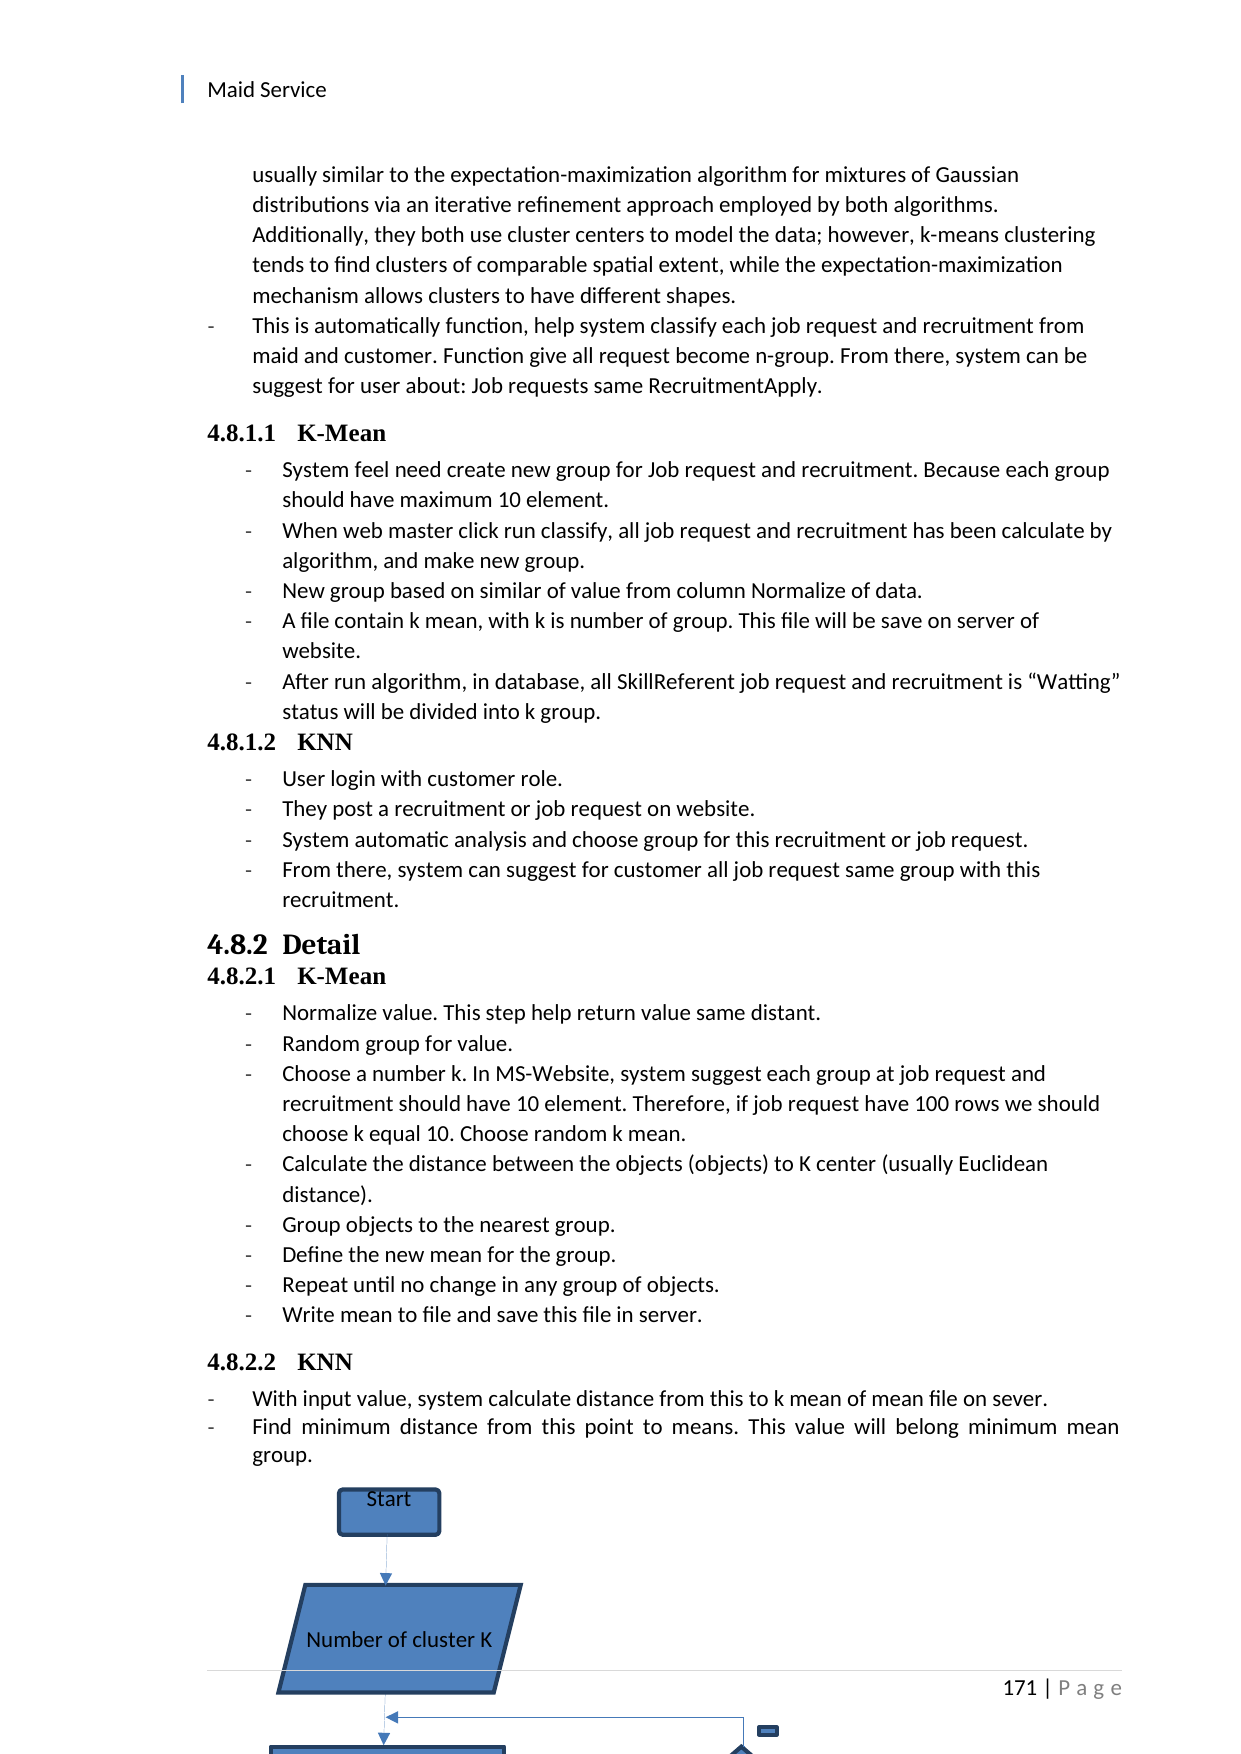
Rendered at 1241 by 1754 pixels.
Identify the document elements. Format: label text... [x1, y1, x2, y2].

list With input value, system calculate distance from this to k mean of mean file on sever. [207, 1384, 1122, 1412]
list New group based on similar of value from column Normalize of data. [244, 576, 1122, 604]
list They post a recruitment or job request on website. [244, 794, 1122, 822]
list When web master click run classify, all job request and recruitment has been calculate by algorithm, and make new group. [244, 516, 1122, 574]
subtitle K-Mean [207, 418, 1122, 447]
list Choose a number k. In MS-Website, system suggest each group at job request and recruitment should have 10 element. Therefore, if job request have 100 rows we should choose k equal 10. Choose random k mean. [244, 1059, 1122, 1147]
list After run algorithm, in database, all SkillReferent job request and recruitment is “Watting” status will be divided into k group. [244, 667, 1122, 725]
list From there, system can suggest for customer all job request same group with this recruitment. [244, 855, 1122, 913]
list System automatic analysis and choose group for this recruitment or job request. [244, 825, 1122, 853]
list User login with customer role. [244, 764, 1122, 792]
list Random group for value. [244, 1029, 1122, 1057]
list Find minimum distance from this point to means. This value will belong minimum mean group. [207, 1412, 1122, 1468]
list Group objects to the nearest group. [244, 1210, 1122, 1238]
list This is automatically function, help system classify each job request and recruitment from maid and customer. Function give all request become n-group. From there, system can be suggest for user about: Job requests same RecruitmentApply. [207, 311, 1122, 399]
subtitle KNN [207, 1347, 1122, 1376]
list Normalize value. This step help return value same distant. [244, 998, 1122, 1026]
subtitle KNN [207, 727, 1122, 756]
list Repeat until no change in any group of objects. [244, 1270, 1122, 1298]
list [207, 160, 1122, 309]
list System feel need create new group for Job request and recruitment. Because each group should have maximum 10 element. [244, 455, 1122, 513]
list Define the new mean for the group. [244, 1240, 1122, 1268]
list Calculate the distance between the objects (objects) to K center (usually Euclidean distance). [244, 1149, 1122, 1208]
subtitle Detail [207, 928, 1122, 961]
list Write mean to file and save this file in server. [244, 1301, 1122, 1328]
list A file contain k mean, with k is number of group. This file will be save on server of website. [244, 606, 1122, 664]
subtitle K-Mean [207, 961, 1122, 990]
